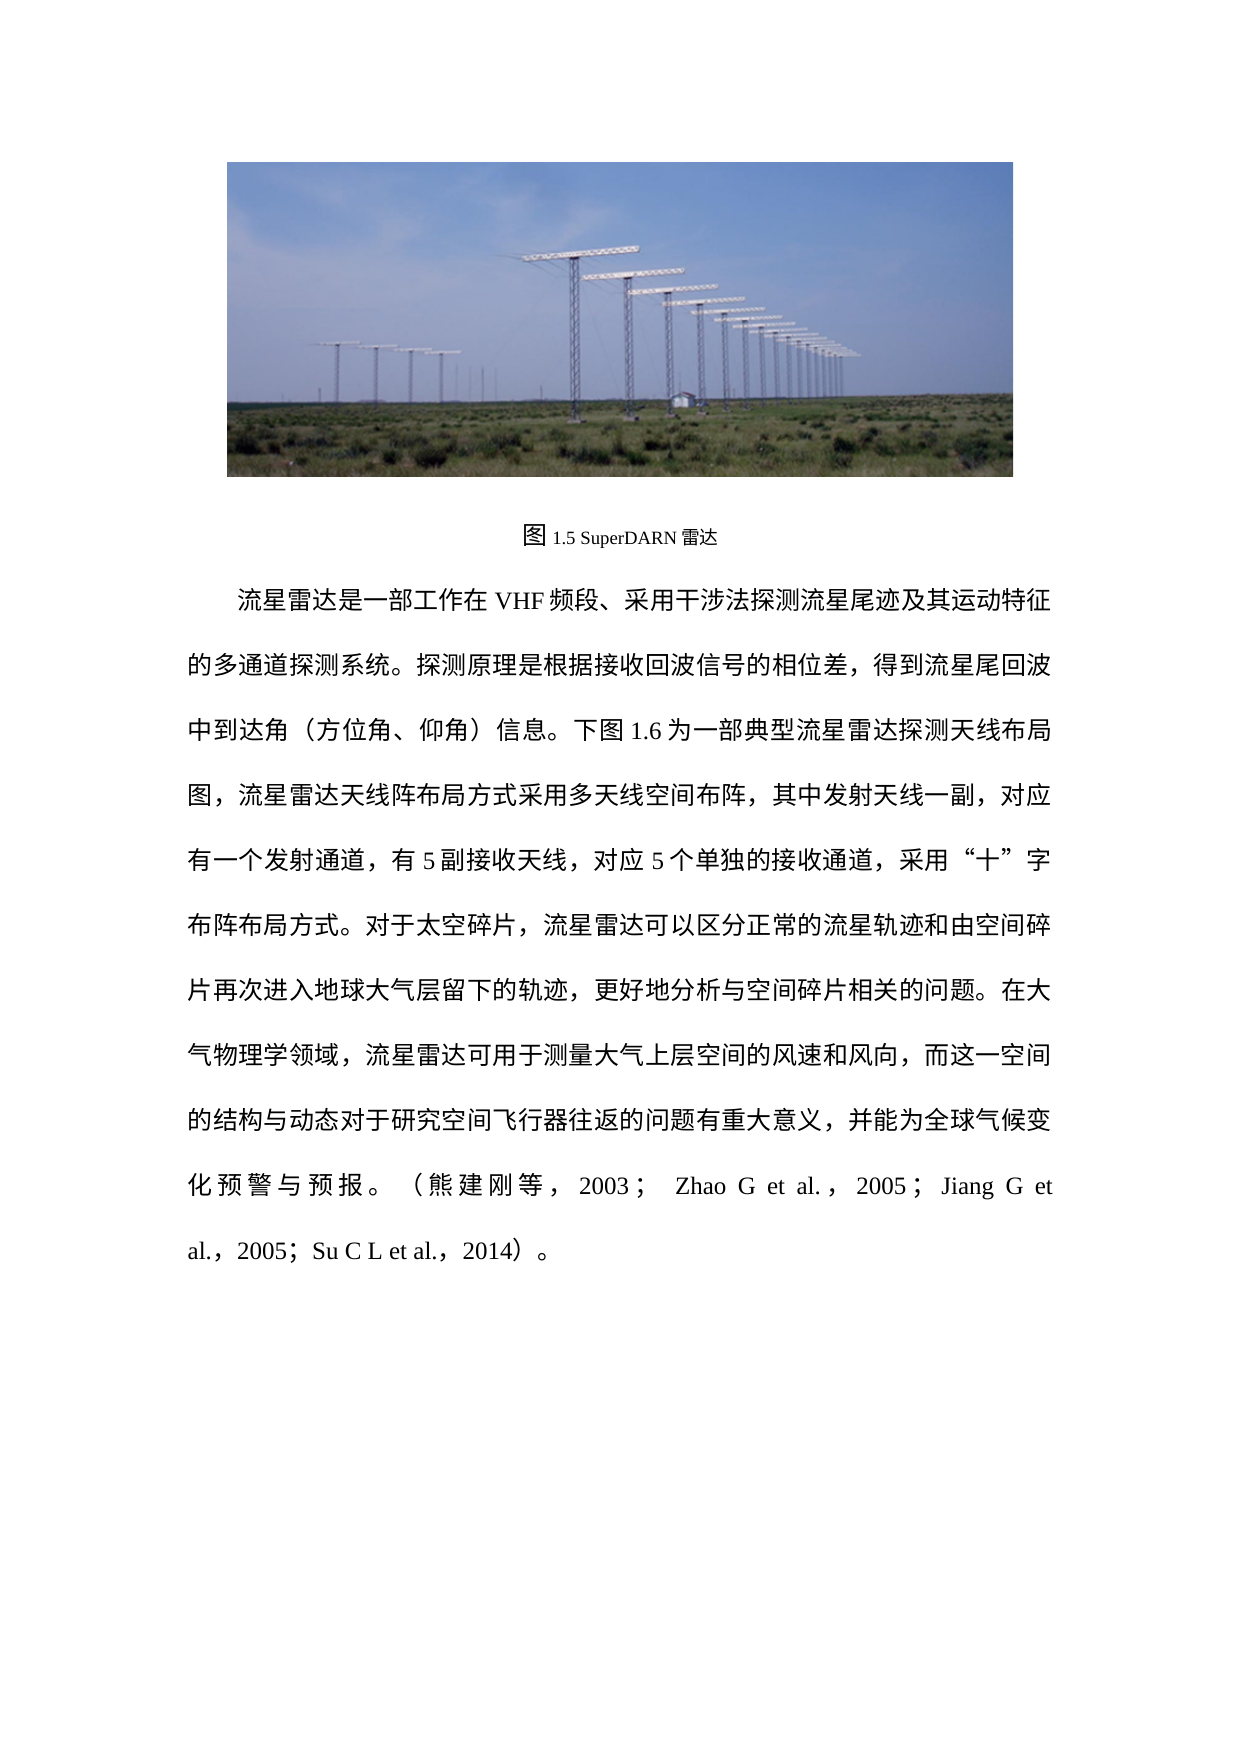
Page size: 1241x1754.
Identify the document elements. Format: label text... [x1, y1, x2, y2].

text 图1.5 SuperDARN雷达 [187, 501, 1053, 566]
picture [227, 162, 1014, 477]
text 流星雷达是一部工作在VHF频段、采用干涉法探测流星尾迹及其运动特征的多通道探测系统。探测原理是根据接收回波信号的相位差，得到流星尾回波中到达角（方位角、仰角）信息。下图1.6为一部典型流星雷达探测天线布局图，流星雷达天线阵布局方式采用多天线空间布阵，其中发射天线一副，对应有一个发射通道，有5副接收天线，对应 5个单独的接收通道，采用“十”字布阵布局方式。对于太空碎片，流星雷达可以区分正常的流星轨迹和由空间碎片再次进入地球大气层留下的轨迹，更好地分析与空间碎片相关的问题。在大气物理学领域，流星雷达可用于测量大气上层空间的风速和风向，而这一空间的结构与动态对于研究空间飞行器往返的问题有重大意义，并能为全球气候变化预警与预报。（熊建刚等，2003； Zhao G et al.，2005；Jiang G et al.，2005；Su C L et al.，2014）。 [187, 566, 1053, 1281]
